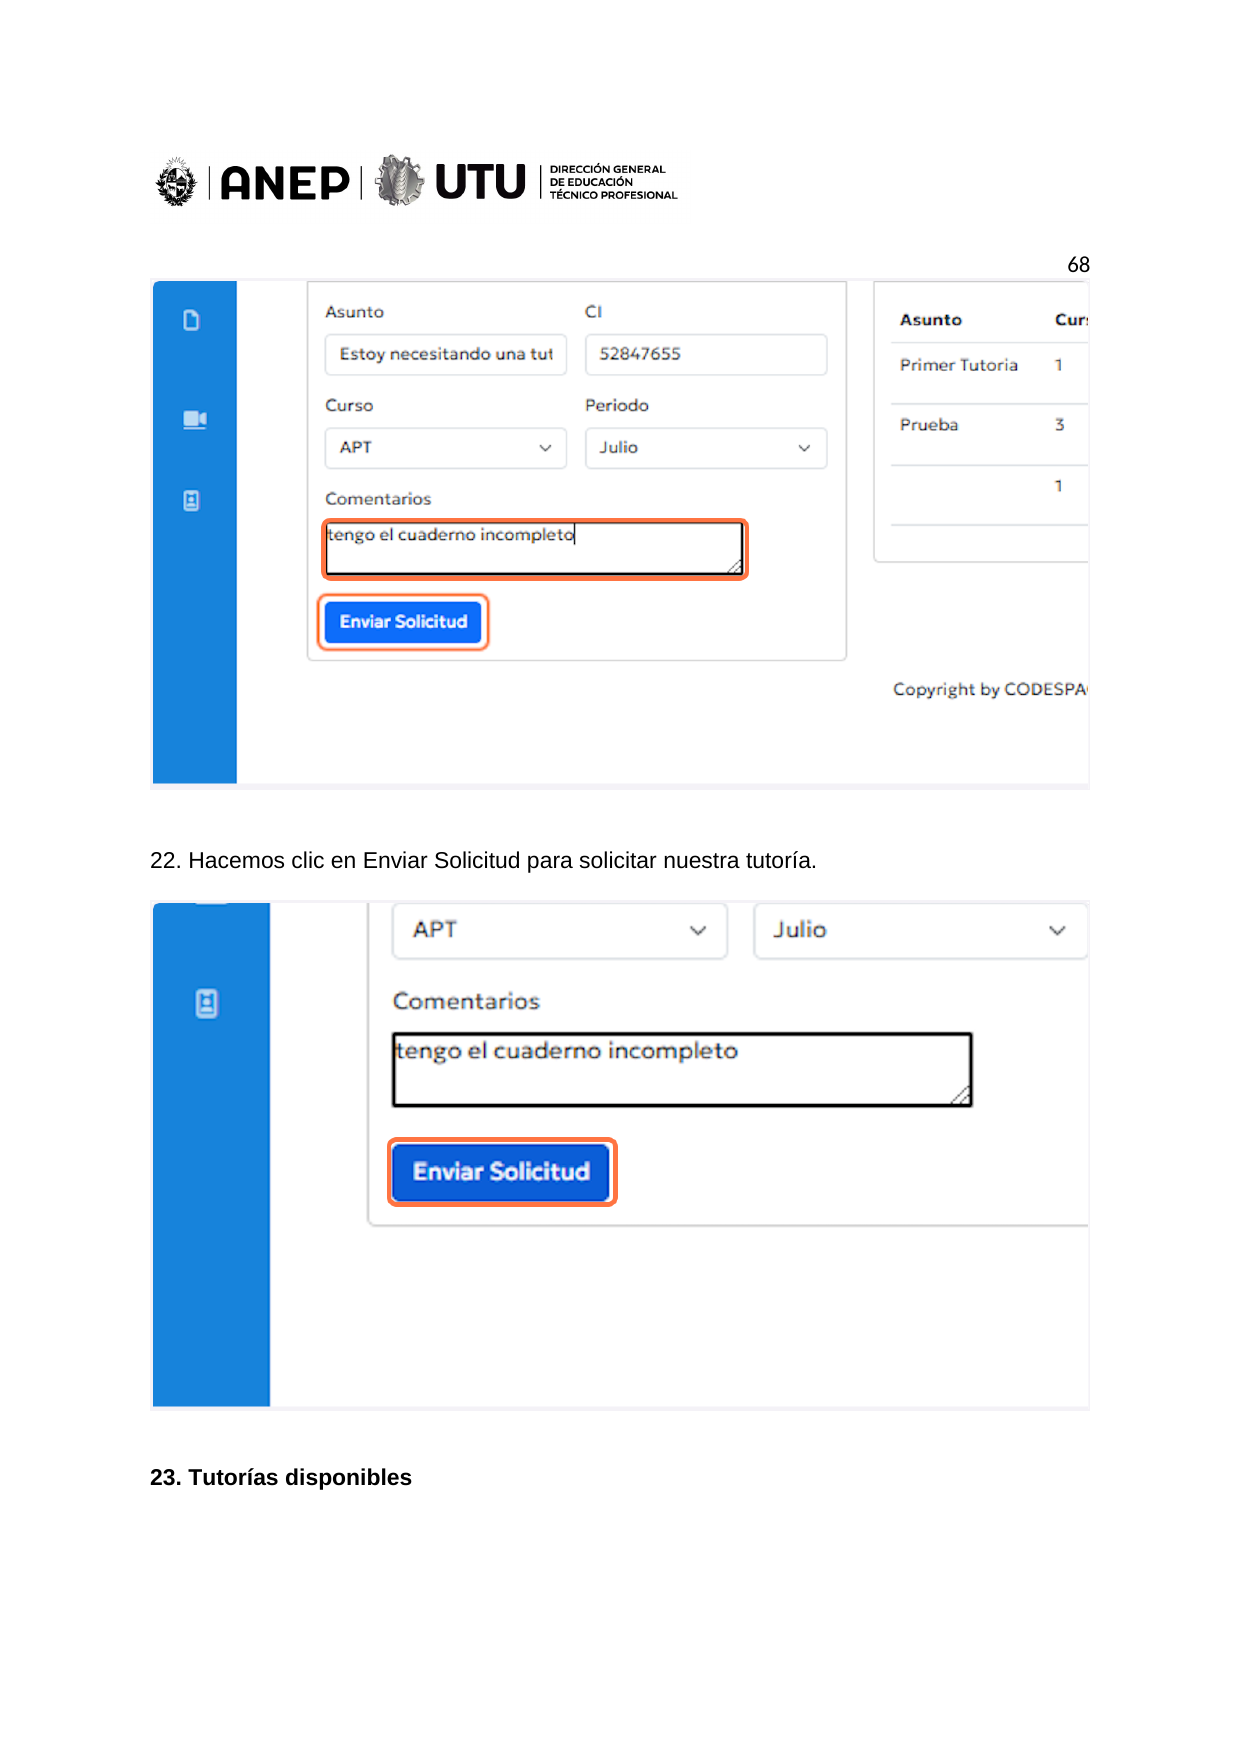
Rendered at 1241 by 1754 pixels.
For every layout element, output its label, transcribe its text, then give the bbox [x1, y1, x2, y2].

picture [152, 280, 1089, 789]
text 22. Hacemos clic en Enviar Solicitud para solicitar nuestra tutoría. [150, 847, 1090, 874]
picture [150, 150, 691, 224]
picture [152, 902, 1089, 1409]
subtitle 23. Tutorías disponibles [150, 1464, 1090, 1490]
